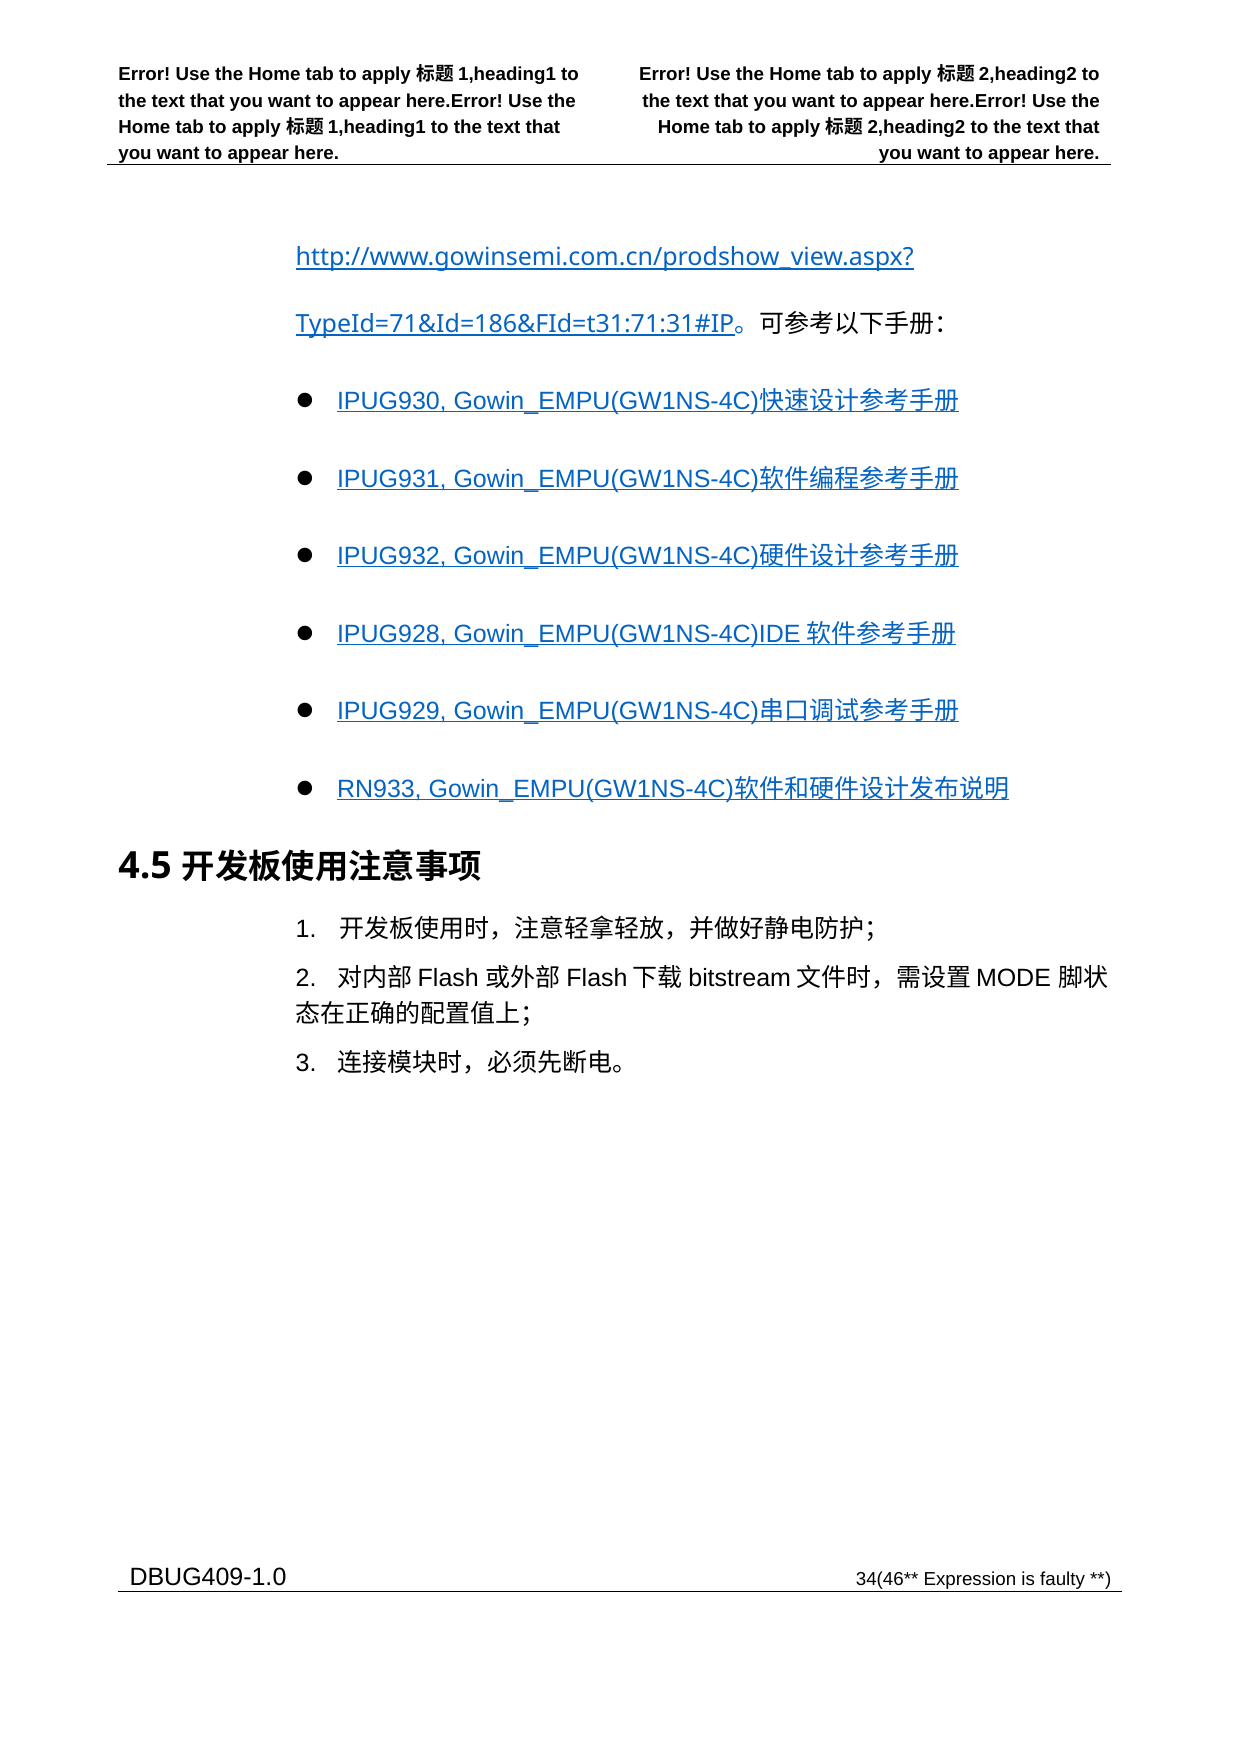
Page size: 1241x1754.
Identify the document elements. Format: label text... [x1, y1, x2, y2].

list 对内部 Flash 或外部 Flash下载 bitstream文件时，需设置MODE 脚状态在正确的配置值上； [295, 957, 1122, 1030]
text IPUG932, Gowin_EMPU(GW1NS-4C)硬件设计参考手册 [295, 521, 1122, 586]
text IPUG930, Gowin_EMPU(GW1NS-4C)快速设计参考手册 [295, 366, 1122, 431]
subtitle 开发板使用注意事项 [118, 831, 1122, 896]
list 开发板使用时，注意轻拿轻放，并做好静电防护； [295, 909, 1122, 945]
text RN933, Gowin_EMPU(GW1NS-4C)软件和硬件设计发布说明 [295, 754, 1122, 819]
list 连接模块时，必须先断电。 [295, 1042, 1122, 1079]
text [295, 224, 1122, 354]
text IPUG928, Gowin_EMPU(GW1NS-4C)IDE软件参考手册 [295, 599, 1122, 664]
text IPUG931, Gowin_EMPU(GW1NS-4C)软件编程参考手册 [295, 444, 1122, 509]
text IPUG929, Gowin_EMPU(GW1NS-4C)串口调试参考手册 [295, 676, 1122, 741]
